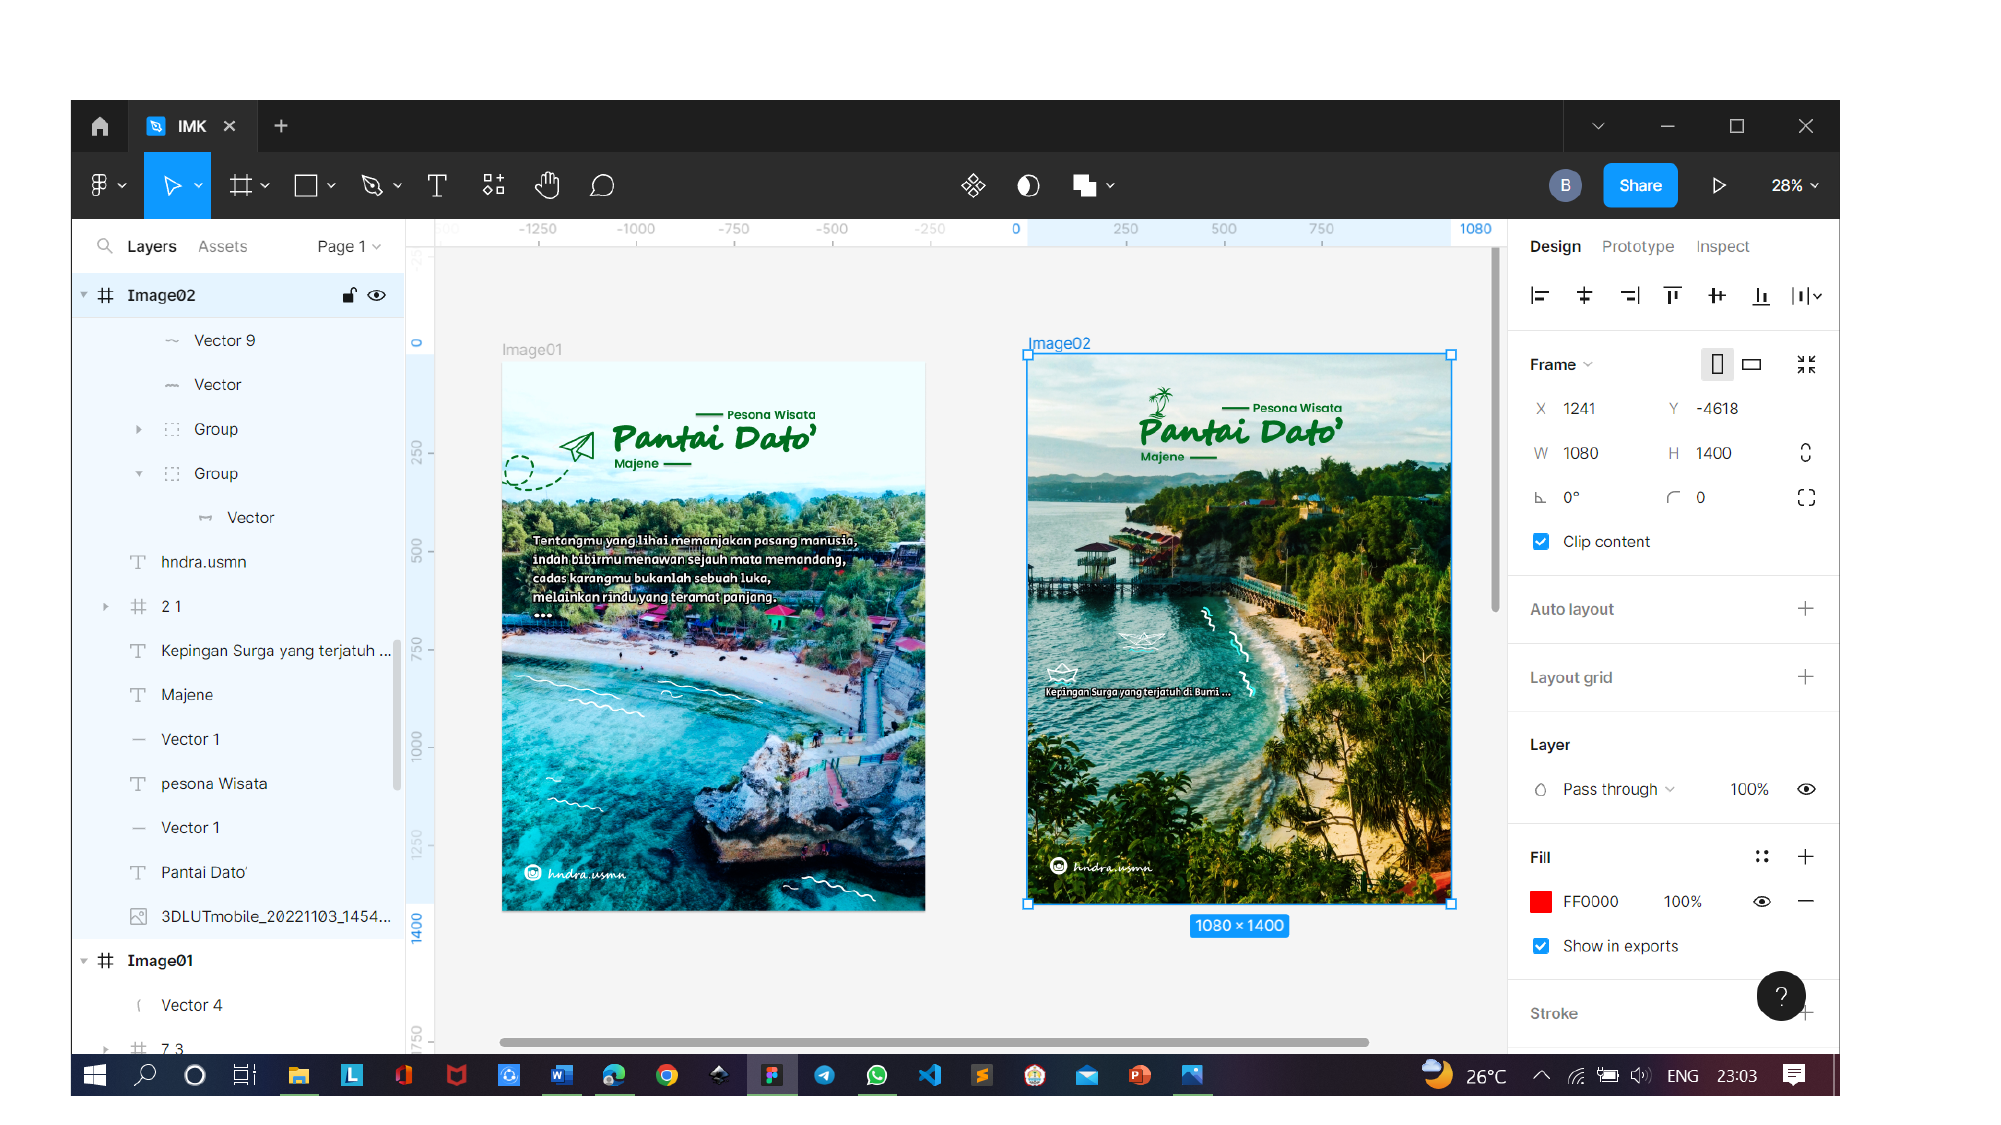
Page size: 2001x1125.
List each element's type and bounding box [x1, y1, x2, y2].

picture [70, 100, 1840, 1096]
